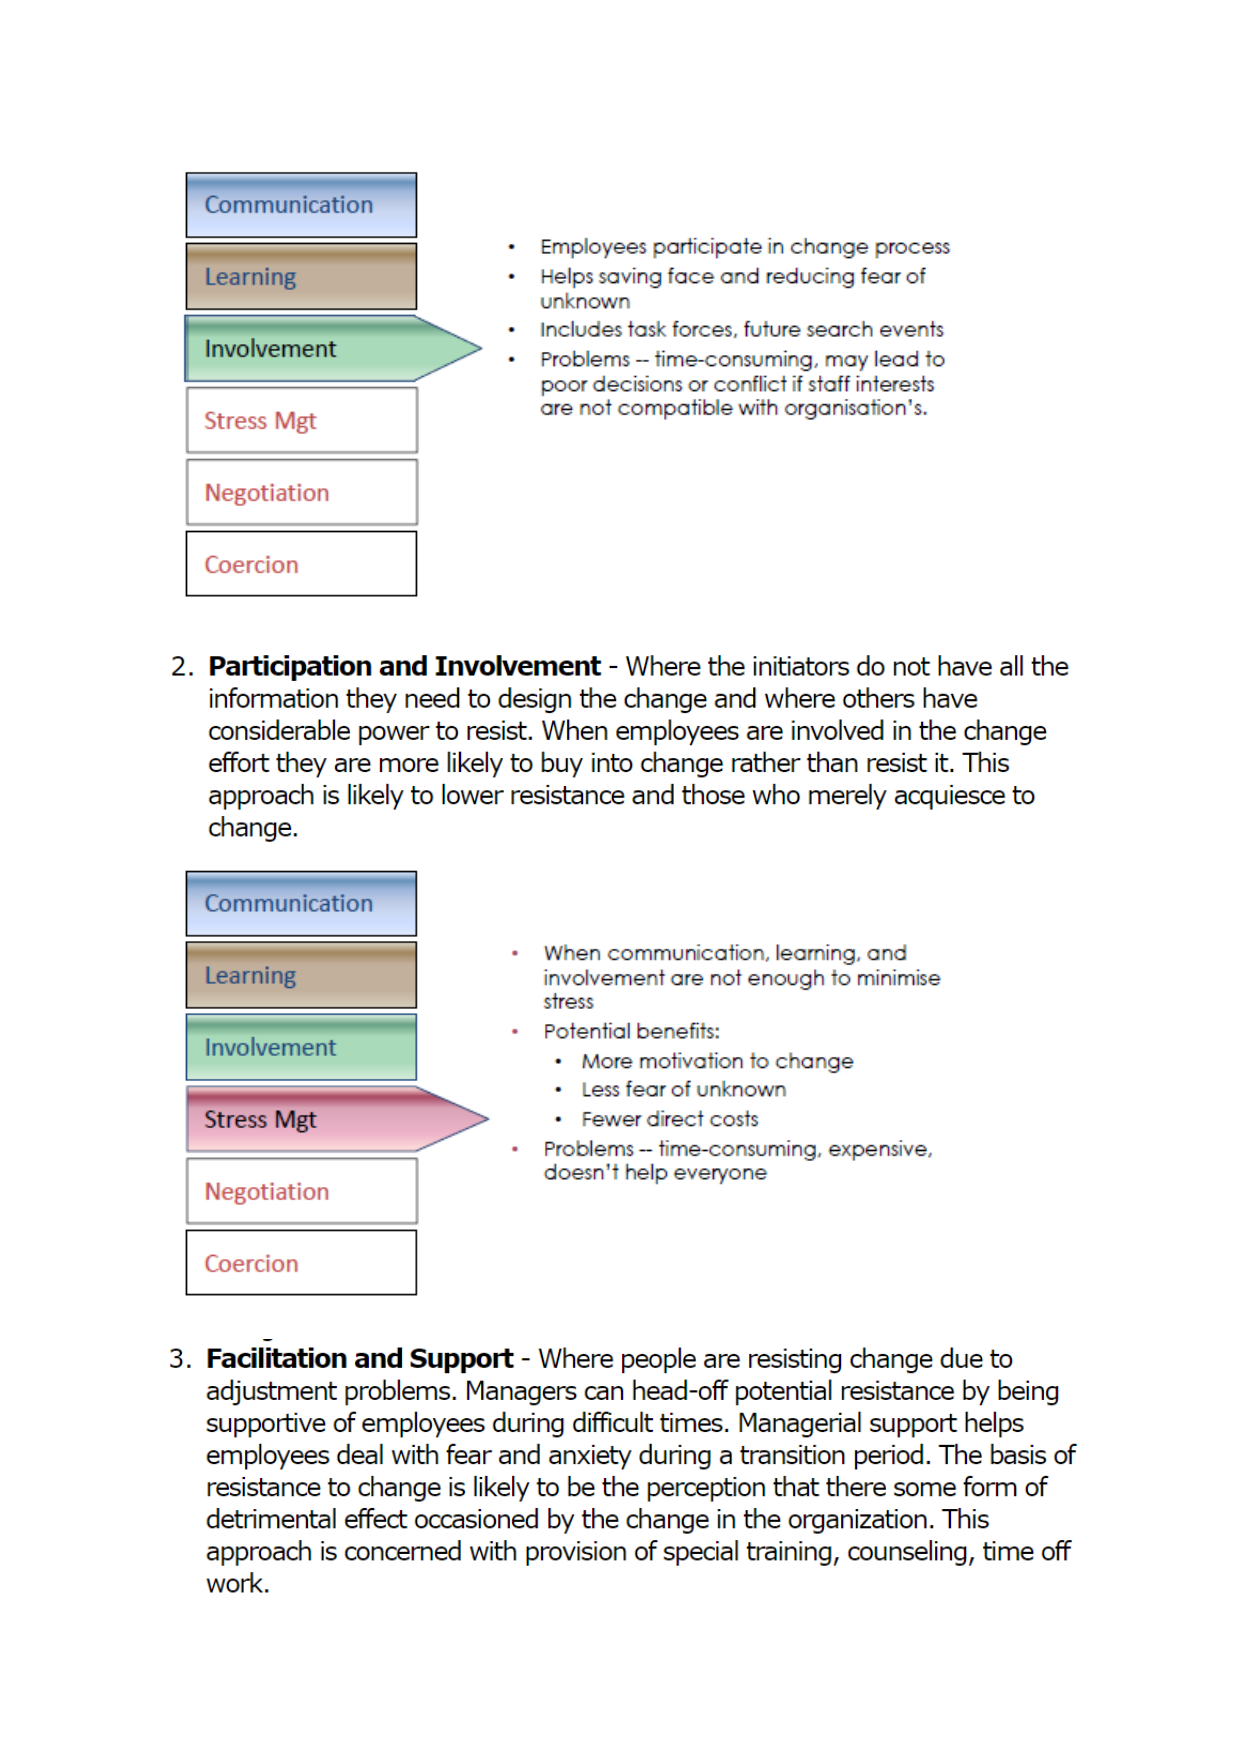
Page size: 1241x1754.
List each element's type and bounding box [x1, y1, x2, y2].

picture [150, 150, 976, 650]
picture [150, 652, 1091, 845]
picture [150, 1339, 1091, 1600]
picture [150, 846, 974, 1338]
